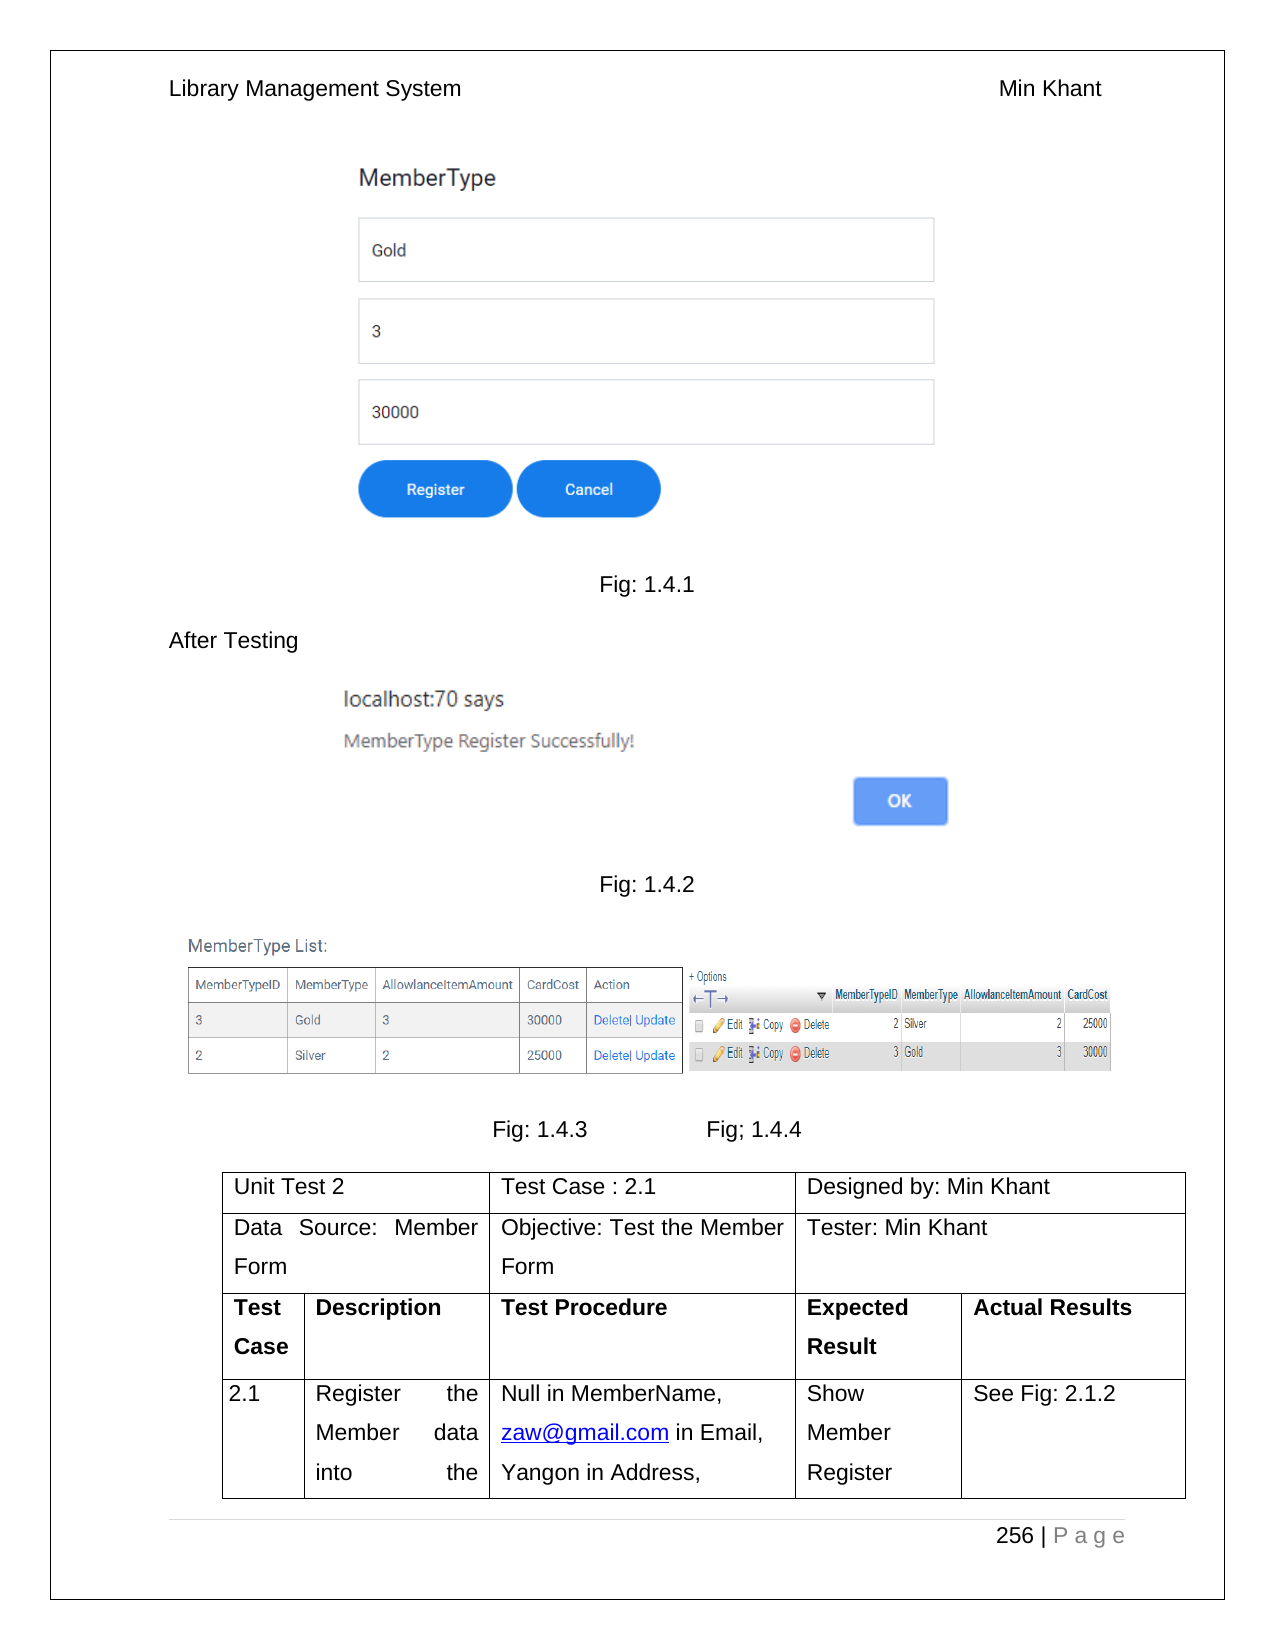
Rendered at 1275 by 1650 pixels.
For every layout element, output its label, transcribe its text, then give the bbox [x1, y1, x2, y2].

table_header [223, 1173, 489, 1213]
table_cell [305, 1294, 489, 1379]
text After Testing [169, 627, 1125, 653]
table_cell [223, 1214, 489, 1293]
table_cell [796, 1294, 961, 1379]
text Fig: 1.4.1 [169, 571, 1125, 597]
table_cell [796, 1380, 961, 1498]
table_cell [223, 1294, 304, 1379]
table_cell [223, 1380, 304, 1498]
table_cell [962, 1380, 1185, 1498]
picture [176, 926, 1118, 1087]
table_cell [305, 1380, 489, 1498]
text Fig: 1.4.3 Fig; 1.4.4 [169, 1116, 1125, 1142]
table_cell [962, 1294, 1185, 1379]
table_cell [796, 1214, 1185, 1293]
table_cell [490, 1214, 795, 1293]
picture [335, 150, 959, 541]
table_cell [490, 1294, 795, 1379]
picture [335, 682, 959, 841]
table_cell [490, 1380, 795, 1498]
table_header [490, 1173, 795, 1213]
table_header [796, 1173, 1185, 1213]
text Fig: 1.4.2 [169, 871, 1125, 897]
